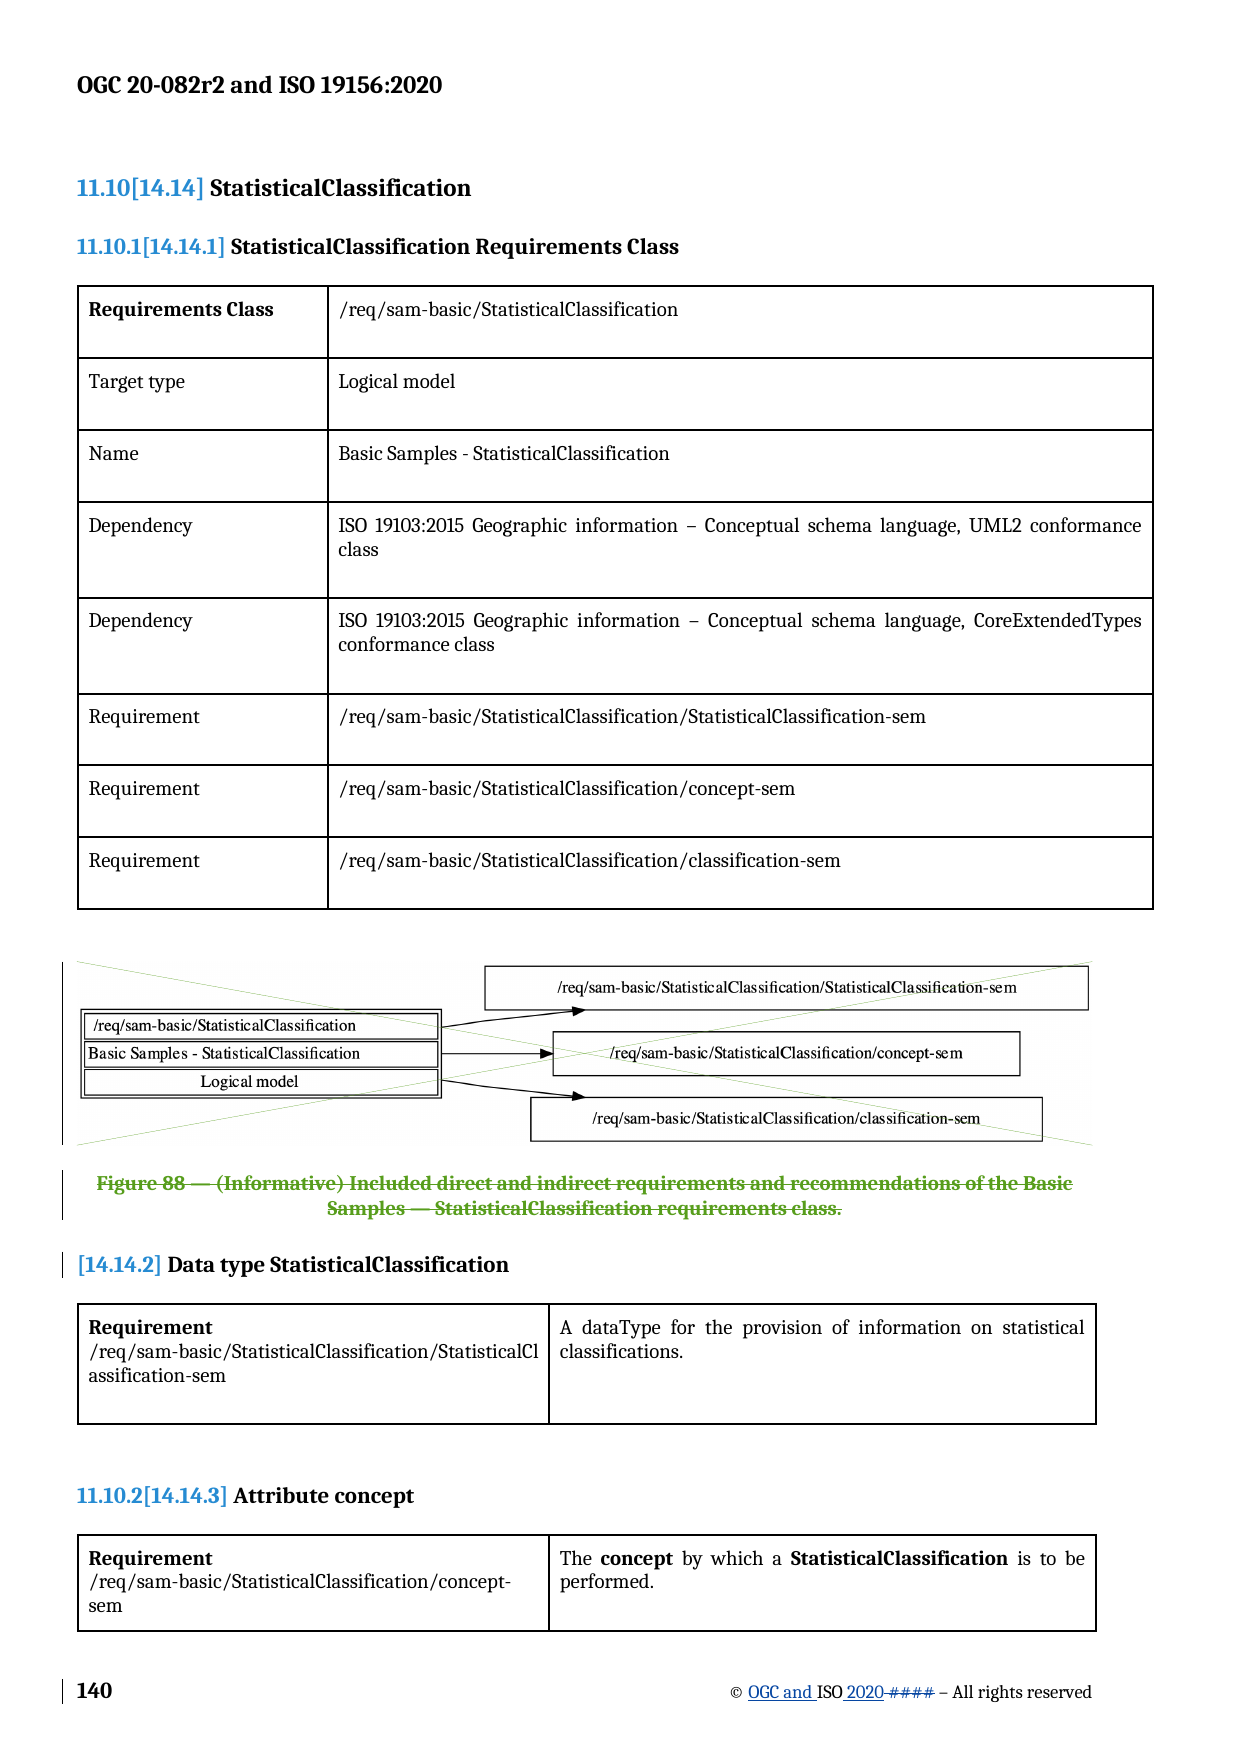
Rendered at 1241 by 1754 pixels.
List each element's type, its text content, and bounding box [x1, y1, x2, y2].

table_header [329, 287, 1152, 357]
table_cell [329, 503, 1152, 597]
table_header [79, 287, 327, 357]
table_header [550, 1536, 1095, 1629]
picture [79, 1054, 1090, 1146]
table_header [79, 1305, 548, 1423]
picture [589, 962, 1093, 1145]
picture [80, 961, 1089, 1053]
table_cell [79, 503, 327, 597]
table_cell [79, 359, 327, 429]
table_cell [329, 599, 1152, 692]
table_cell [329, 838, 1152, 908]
picture [76, 962, 580, 1145]
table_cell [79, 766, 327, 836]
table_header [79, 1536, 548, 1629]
subtitle StatisticalClassification Requirements Class [77, 234, 1092, 260]
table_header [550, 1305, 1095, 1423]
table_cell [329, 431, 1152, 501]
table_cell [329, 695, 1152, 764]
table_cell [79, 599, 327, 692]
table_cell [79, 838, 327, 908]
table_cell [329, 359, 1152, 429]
subtitle StatisticalClassification [77, 174, 1092, 203]
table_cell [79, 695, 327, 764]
subtitle Data type StatisticalClassification [77, 1252, 1092, 1278]
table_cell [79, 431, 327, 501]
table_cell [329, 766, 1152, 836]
subtitle Attribute concept [77, 1482, 1092, 1509]
